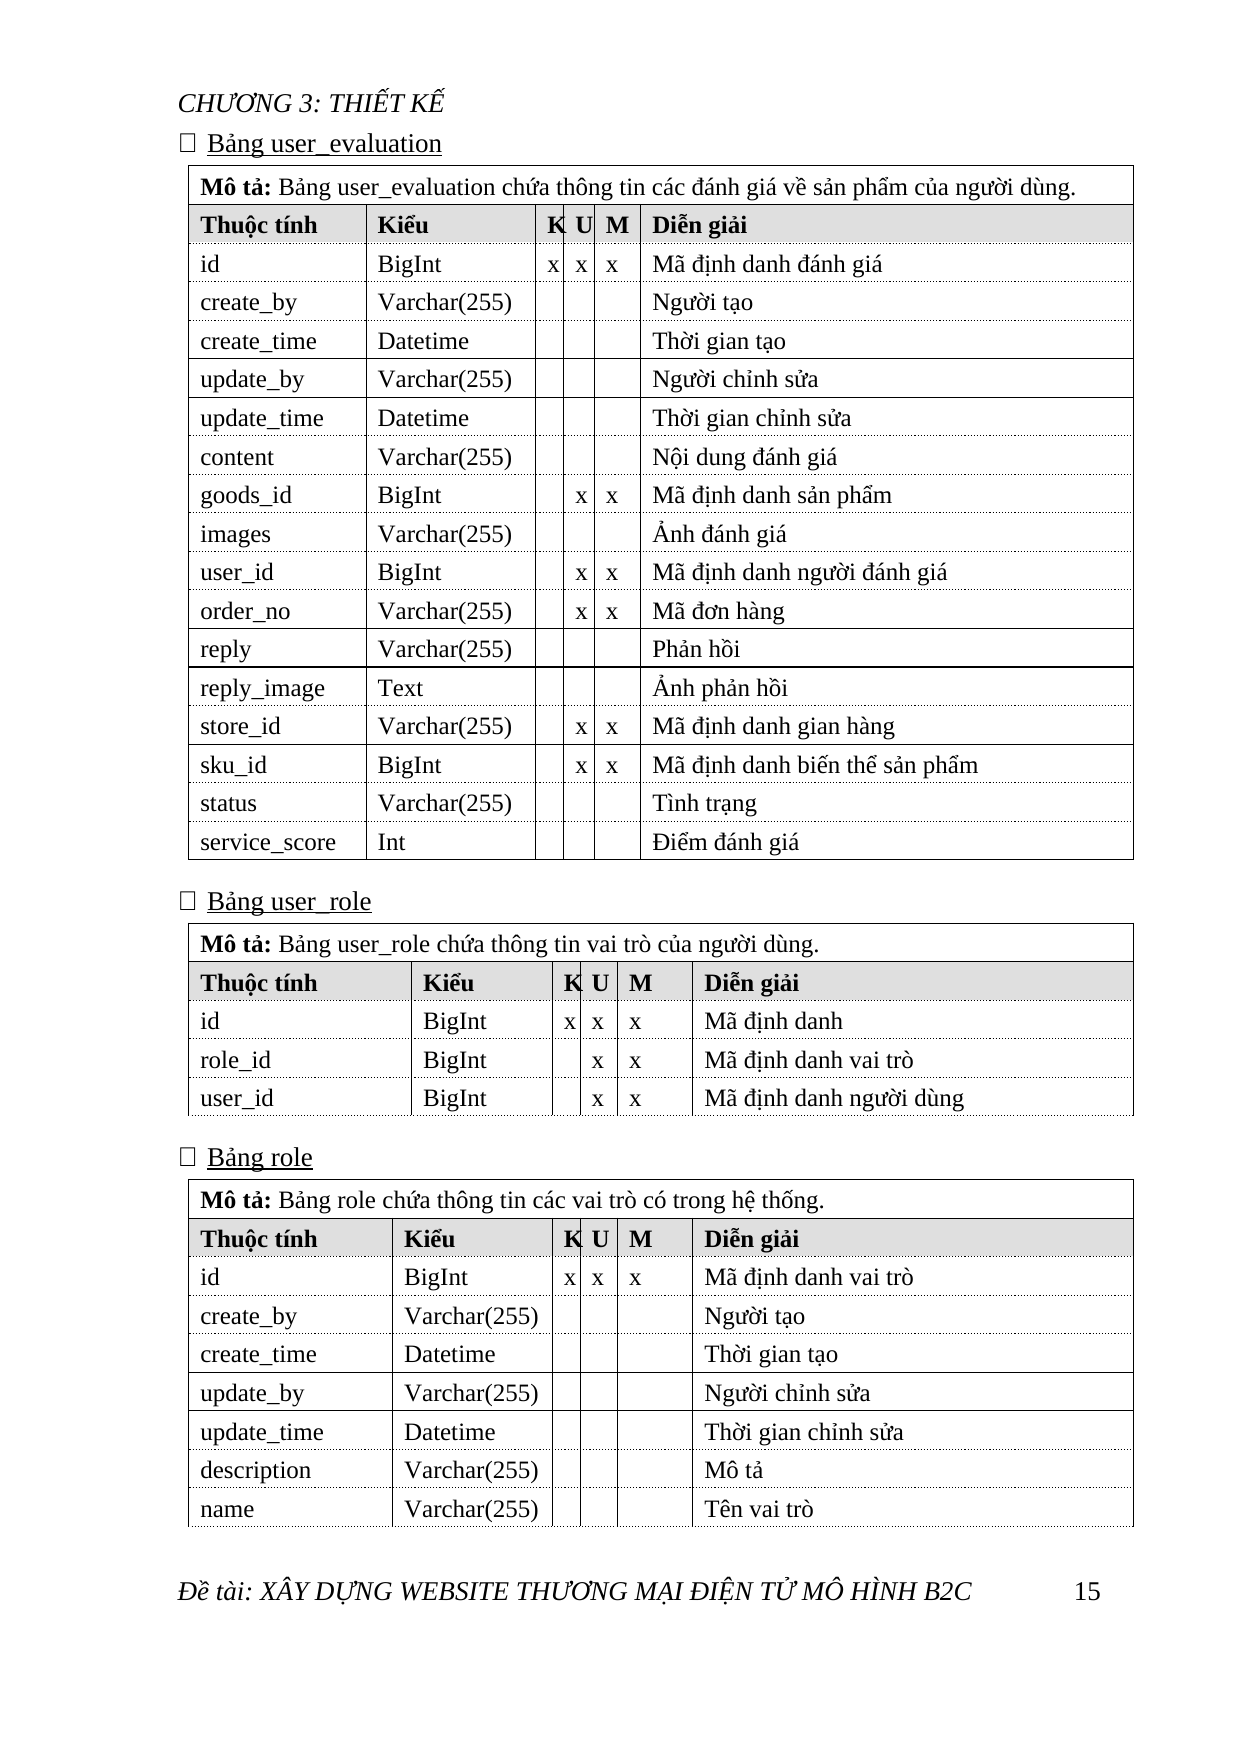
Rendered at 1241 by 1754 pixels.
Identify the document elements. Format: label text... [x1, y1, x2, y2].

table_cell Varchar(255) [393, 1487, 552, 1526]
table_cell x [564, 243, 594, 281]
table_cell [595, 435, 640, 474]
table_cell x [581, 1000, 617, 1038]
table_cell x [564, 745, 594, 782]
table_cell [618, 1333, 692, 1372]
table_cell [595, 359, 640, 397]
table_cell [595, 668, 640, 705]
table_cell Thời gian tạo [641, 320, 1133, 358]
table_cell x [564, 474, 594, 512]
table_cell x [581, 1077, 617, 1115]
table_cell [564, 821, 594, 859]
table_cell [564, 782, 594, 821]
table_cell description [189, 1449, 392, 1487]
table_cell [564, 281, 594, 319]
table_cell [536, 551, 563, 589]
table_cell Nội dung đánh giá [641, 435, 1133, 474]
table_cell [536, 745, 563, 782]
table_cell Thời gian chỉnh sửa [641, 398, 1133, 435]
table_cell id [189, 1000, 411, 1038]
table_cell create_time [189, 1333, 392, 1372]
table_cell update_time [189, 1411, 392, 1449]
table_cell [536, 705, 563, 743]
table_cell x [536, 243, 563, 281]
table_cell [595, 629, 640, 666]
table_cell [553, 1295, 580, 1333]
table_cell K [553, 1219, 580, 1256]
table_cell [553, 1411, 580, 1449]
table_cell Tên vai trò [693, 1487, 1133, 1526]
table_header Mô tả: Bảng user_role chứa thông tin vai trò của người dùng. [189, 924, 1133, 961]
table_cell Người chỉnh sửa [641, 359, 1133, 397]
table_cell K [553, 962, 580, 1000]
table_cell order_no [189, 589, 366, 628]
table_cell Mã định danh người dùng [693, 1077, 1133, 1115]
table_cell M [618, 1219, 692, 1256]
table_cell [536, 398, 563, 435]
table_cell Điểm đánh giá [641, 821, 1133, 859]
table_cell x [618, 1000, 692, 1038]
table_cell update_by [189, 359, 366, 397]
table_cell Phản hồi [641, 629, 1133, 666]
table_cell Mã định danh [693, 1000, 1133, 1038]
table_cell BigInt [367, 243, 535, 281]
table_cell [536, 320, 563, 358]
table_cell Mã định danh đánh giá [641, 243, 1133, 281]
table_cell Varchar(255) [367, 782, 535, 821]
table_cell Thuộc tính [189, 1219, 392, 1256]
table_cell x [595, 745, 640, 782]
table_cell [553, 1333, 580, 1372]
table_cell [536, 512, 563, 551]
table_cell M [618, 962, 692, 1000]
text Bảng role [177, 1141, 1122, 1173]
table_cell BigInt [367, 551, 535, 589]
table_cell x [553, 1256, 580, 1294]
table_cell Thuộc tính [189, 962, 411, 1000]
table_cell update_by [189, 1373, 392, 1410]
table_cell Varchar(255) [393, 1449, 552, 1487]
table_cell Thời gian chỉnh sửa [693, 1411, 1133, 1449]
table_cell Mã định danh biến thể sản phẩm [641, 745, 1133, 782]
table_cell Datetime [393, 1411, 552, 1449]
table_cell store_id [189, 705, 366, 743]
table_cell BigInt [412, 1038, 552, 1077]
table_cell x [553, 1000, 580, 1038]
table_cell [564, 435, 594, 474]
table_cell [564, 629, 594, 666]
table_cell create_by [189, 281, 366, 319]
table_cell update_time [189, 398, 366, 435]
table_cell x [595, 551, 640, 589]
table_cell [553, 1038, 580, 1077]
table_cell [618, 1449, 692, 1487]
table_cell x [595, 589, 640, 628]
table_cell Diễn giải [693, 1219, 1133, 1256]
table_cell [595, 821, 640, 859]
table_cell [618, 1411, 692, 1449]
table_cell Người tạo [641, 281, 1133, 319]
table_cell x [618, 1256, 692, 1294]
table_cell [581, 1487, 617, 1526]
table_cell M [595, 205, 640, 242]
table_cell Mô tả [693, 1449, 1133, 1487]
table_cell [581, 1295, 617, 1333]
table_cell x [581, 1038, 617, 1077]
table_cell x [564, 705, 594, 743]
table_cell Mã định danh gian hàng [641, 705, 1133, 743]
table_cell Text [367, 668, 535, 705]
table_cell create_time [189, 320, 366, 358]
table_cell Datetime [367, 320, 535, 358]
table_cell [581, 1373, 617, 1410]
table_cell [564, 398, 594, 435]
table_cell Varchar(255) [367, 629, 535, 666]
table_cell [564, 668, 594, 705]
table_cell Varchar(255) [367, 359, 535, 397]
table_cell Mã định danh vai trò [693, 1256, 1133, 1294]
table_cell [618, 1295, 692, 1333]
table_cell Mã định danh vai trò [693, 1038, 1133, 1077]
table_cell [618, 1373, 692, 1410]
table_cell status [189, 782, 366, 821]
table_cell Varchar(255) [367, 705, 535, 743]
text Bảng user_role [177, 885, 1122, 916]
table_cell Kiểu [367, 205, 535, 242]
table_cell [595, 320, 640, 358]
table_cell x [618, 1038, 692, 1077]
table_cell content [189, 435, 366, 474]
table_cell Varchar(255) [393, 1295, 552, 1333]
table_cell Thuộc tính [189, 205, 366, 242]
table_cell Varchar(255) [367, 589, 535, 628]
table_cell role_id [189, 1038, 411, 1077]
table_header Mô tả: Bảng role chứa thông tin các vai trò có trong hệ thống. [189, 1180, 1133, 1217]
table_cell x [595, 705, 640, 743]
table_cell reply [189, 629, 366, 666]
table_cell id [189, 1256, 392, 1294]
table_cell BigInt [412, 1000, 552, 1038]
table_cell x [564, 589, 594, 628]
table_cell Mã đơn hàng [641, 589, 1133, 628]
table_cell K [536, 205, 563, 242]
table_cell x [595, 474, 640, 512]
table_cell U [581, 962, 617, 1000]
table_cell user_id [189, 1077, 411, 1115]
table_cell Datetime [393, 1333, 552, 1372]
table_cell [595, 782, 640, 821]
table_cell Tình trạng [641, 782, 1133, 821]
table_cell Varchar(255) [393, 1373, 552, 1410]
table_cell Int [367, 821, 535, 859]
table_cell [536, 782, 563, 821]
table_cell x [618, 1077, 692, 1115]
table_cell [536, 474, 563, 512]
table_cell [536, 668, 563, 705]
table_cell Ảnh đánh giá [641, 512, 1133, 551]
table_cell x [564, 551, 594, 589]
table_cell name [189, 1487, 392, 1526]
table_cell Mã định danh sản phẩm [641, 474, 1133, 512]
table_cell [536, 821, 563, 859]
table_cell goods_id [189, 474, 366, 512]
table_cell [553, 1449, 580, 1487]
table_cell [618, 1487, 692, 1526]
table_cell [553, 1487, 580, 1526]
table_cell id [189, 243, 366, 281]
table_cell BigInt [367, 745, 535, 782]
table_cell [581, 1333, 617, 1372]
table_cell [536, 629, 563, 666]
table_cell [595, 512, 640, 551]
table_cell [564, 512, 594, 551]
table_cell service_score [189, 821, 366, 859]
table_cell BigInt [393, 1256, 552, 1294]
table_cell [581, 1411, 617, 1449]
table_cell [553, 1077, 580, 1115]
table_cell x [595, 243, 640, 281]
table_cell [536, 359, 563, 397]
table_cell Varchar(255) [367, 435, 535, 474]
table_cell Kiểu [412, 962, 552, 1000]
table_cell Ảnh phản hồi [641, 668, 1133, 705]
table_cell BigInt [412, 1077, 552, 1115]
table_cell Thời gian tạo [693, 1333, 1133, 1372]
table_cell Mã định danh người đánh giá [641, 551, 1133, 589]
table_cell [553, 1373, 580, 1410]
table_cell sku_id [189, 745, 366, 782]
table_cell [595, 281, 640, 319]
table_header Mô tả: Bảng user_evaluation chứa thông tin các đánh giá về sản phẩm của người dùng. [189, 166, 1133, 204]
table_cell [564, 320, 594, 358]
table_cell reply_image [189, 668, 366, 705]
table_cell Datetime [367, 398, 535, 435]
table_cell x [581, 1256, 617, 1294]
table_cell [595, 398, 640, 435]
table_cell [536, 589, 563, 628]
table_cell Diễn giải [693, 962, 1133, 1000]
table_cell [536, 281, 563, 319]
text Bảng user_evaluation [177, 128, 1122, 159]
table_cell Varchar(255) [367, 281, 535, 319]
table_cell U [564, 205, 594, 242]
table_cell images [189, 512, 366, 551]
table_cell Người chỉnh sửa [693, 1373, 1133, 1410]
table_cell create_by [189, 1295, 392, 1333]
table_cell Người tạo [693, 1295, 1133, 1333]
table_cell [536, 435, 563, 474]
table_cell Varchar(255) [367, 512, 535, 551]
table_cell Diễn giải [641, 205, 1133, 242]
table_cell U [581, 1219, 617, 1256]
table_cell [564, 359, 594, 397]
table_cell user_id [189, 551, 366, 589]
table_cell Kiểu [393, 1219, 552, 1256]
table_cell [581, 1449, 617, 1487]
table_cell BigInt [367, 474, 535, 512]
